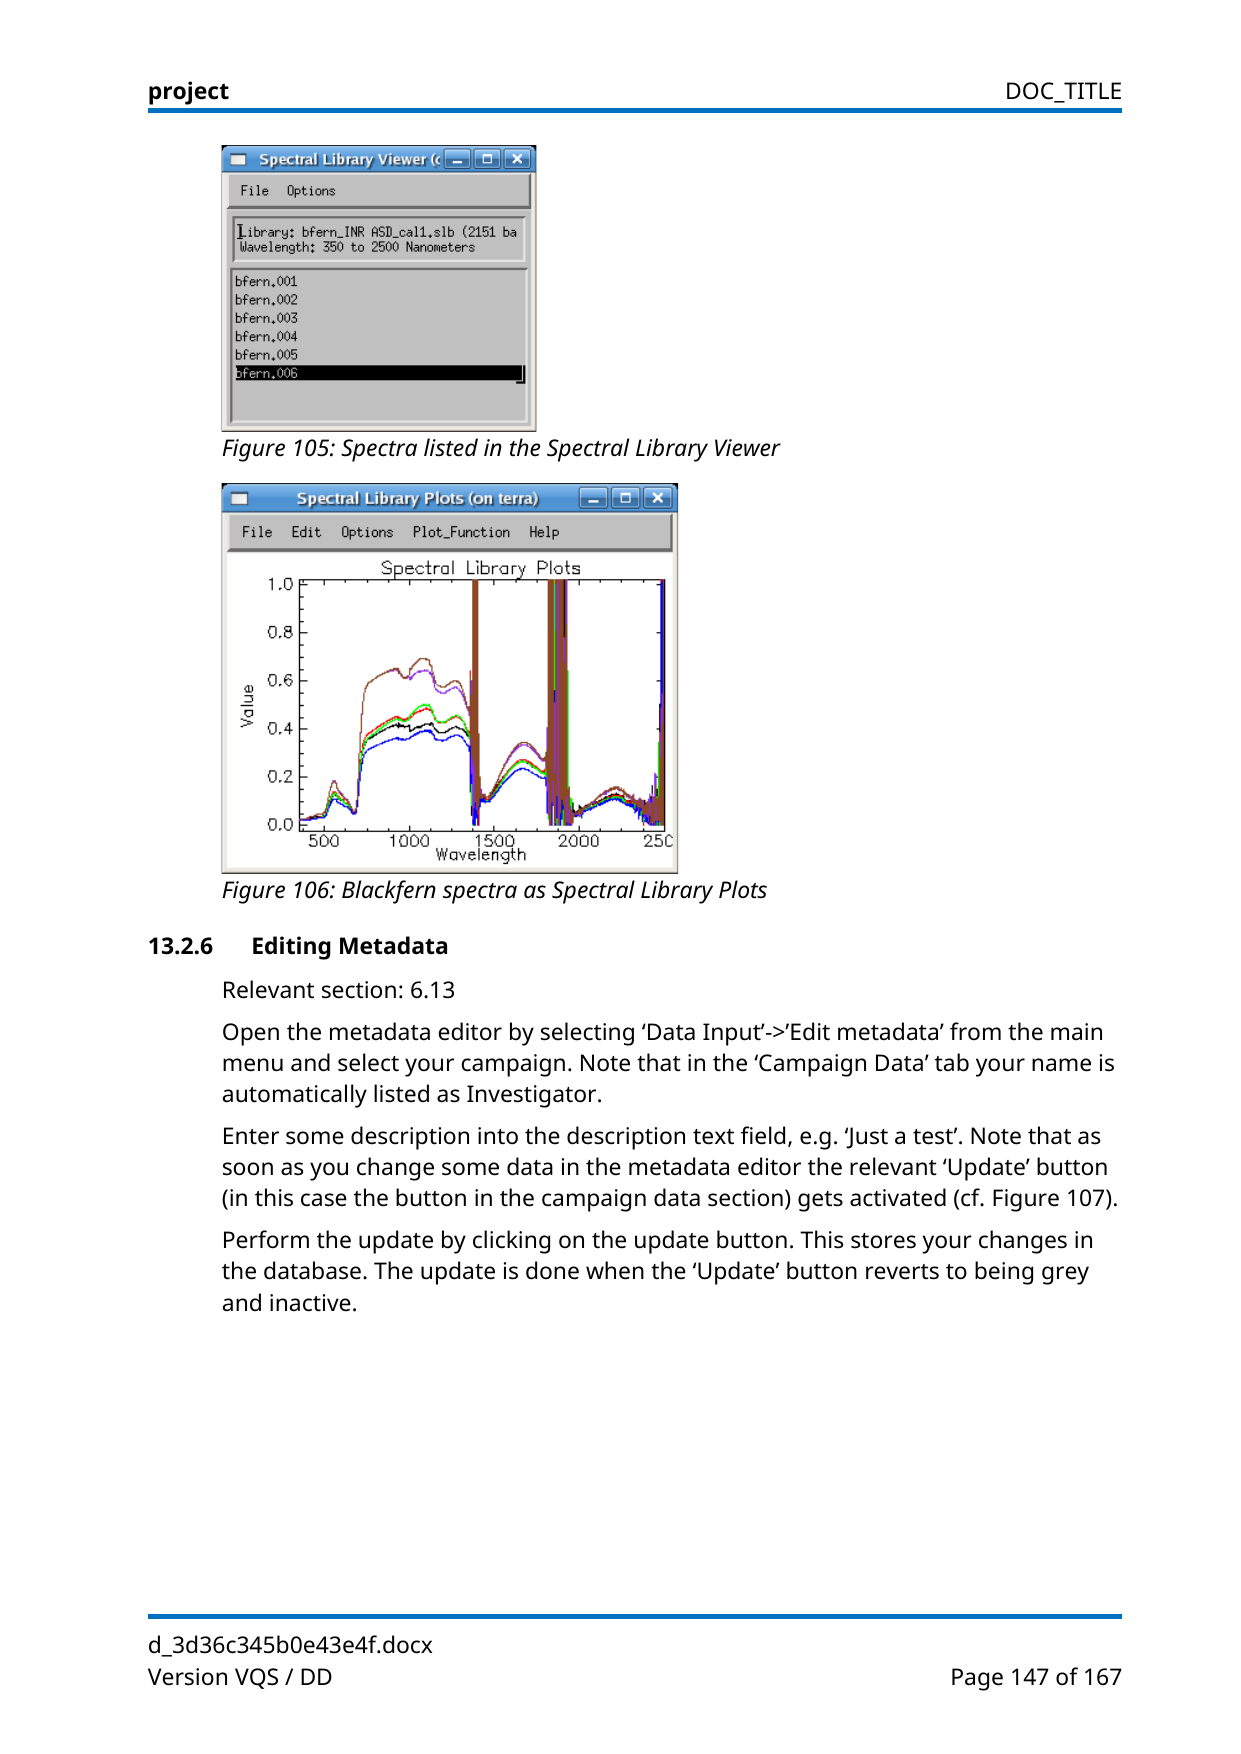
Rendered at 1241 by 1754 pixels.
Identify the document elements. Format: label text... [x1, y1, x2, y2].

text Open the metadata editor by selecting ‘Data Input’->’Edit metadata’ from the main menu and select your campaign. Note that in the ‘Campaign Data’ tab your name is automatically listed as Investigator. [222, 1016, 1122, 1109]
picture [221, 483, 679, 874]
subtitle Editing Metadata [148, 930, 1122, 961]
picture [221, 145, 537, 432]
text Perform the update by clicking on the update button. This stores your changes in the database. The update is done when the ‘Update’ button reverts to being grey and inactive. [222, 1224, 1122, 1318]
